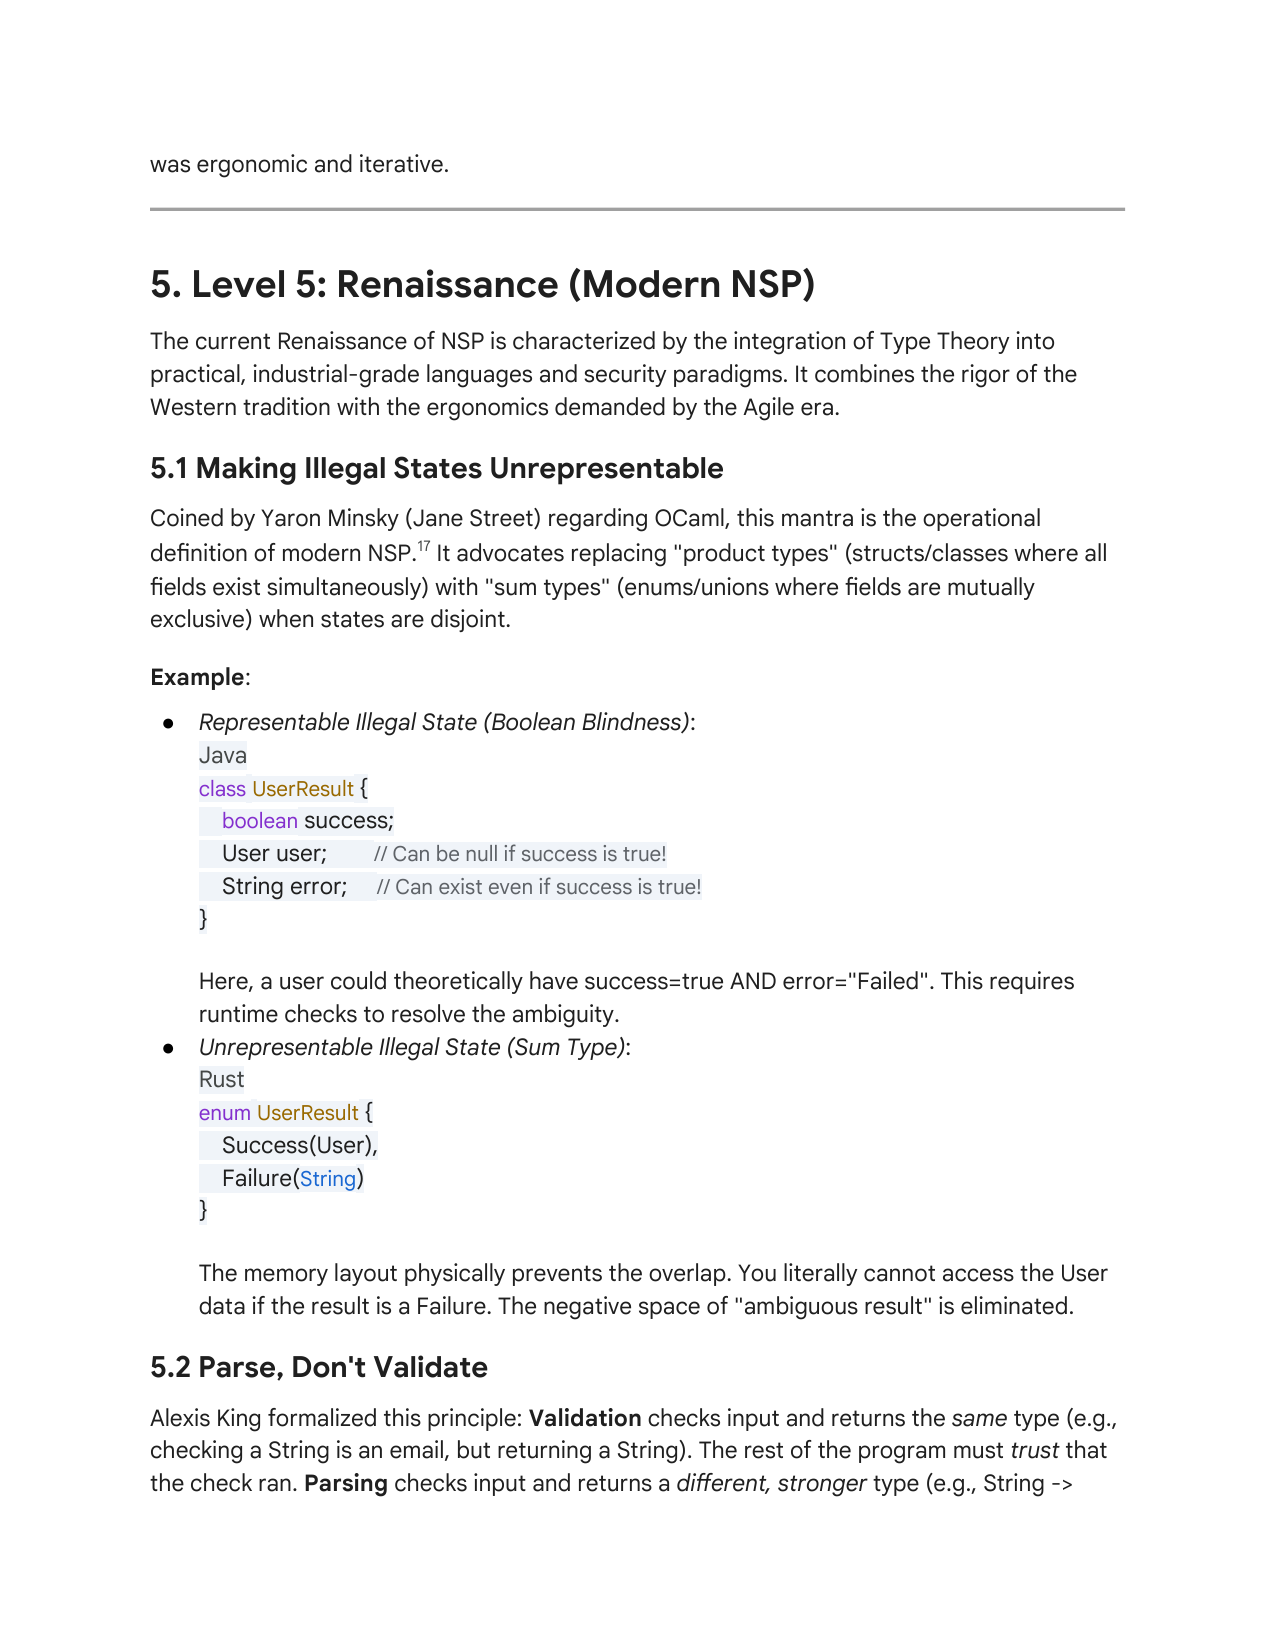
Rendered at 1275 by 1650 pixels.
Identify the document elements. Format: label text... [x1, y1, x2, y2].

subtitle 5. Level 5: Renaissance (Modern NSP) [150, 211, 1125, 308]
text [150, 1404, 1125, 1498]
text Coined by Yaron Minsky (Jane Street) regarding OCaml, this mantra is the operational definition of modern NSP.17 It advocates replacing "product types" (structs/classes where all fields exist simultaneously) with "sum types" (enums/unions where fields are mutually exclusive) when states are disjoint. [150, 504, 1125, 634]
list Unrepresentable Illegal State (Sum Type): Rust enum UserResult { Success(User), Failure(String) } The memory layout physically prevents the overlap. You literally cannot access the User data if the result is a Failure. The negative space of "ambiguous result" is eliminated. [161, 1033, 1125, 1321]
list Representable Illegal State (Boolean Blindness): Java class UserResult { boolean success; User user; // Can be null if success is true! String error; // Can exist even if success is true! } Here, a user could theoretically have success=true AND error="Failed". This requires runtime checks to resolve the ambiguity. [161, 709, 1125, 1029]
text Example: [150, 663, 1125, 692]
subtitle 5.1 Making Illegal States Unrepresentable [150, 450, 1125, 487]
subtitle 5.2 Parse, Don't Validate [150, 1350, 1125, 1386]
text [150, 150, 1125, 179]
text The current Renaissance of NSP is characterized by the integration of Type Theory into practical, industrial-grade languages and security paradigms. It combines the rigor of the Western tradition with the ergonomics demanded by the Agile era. [150, 327, 1125, 421]
